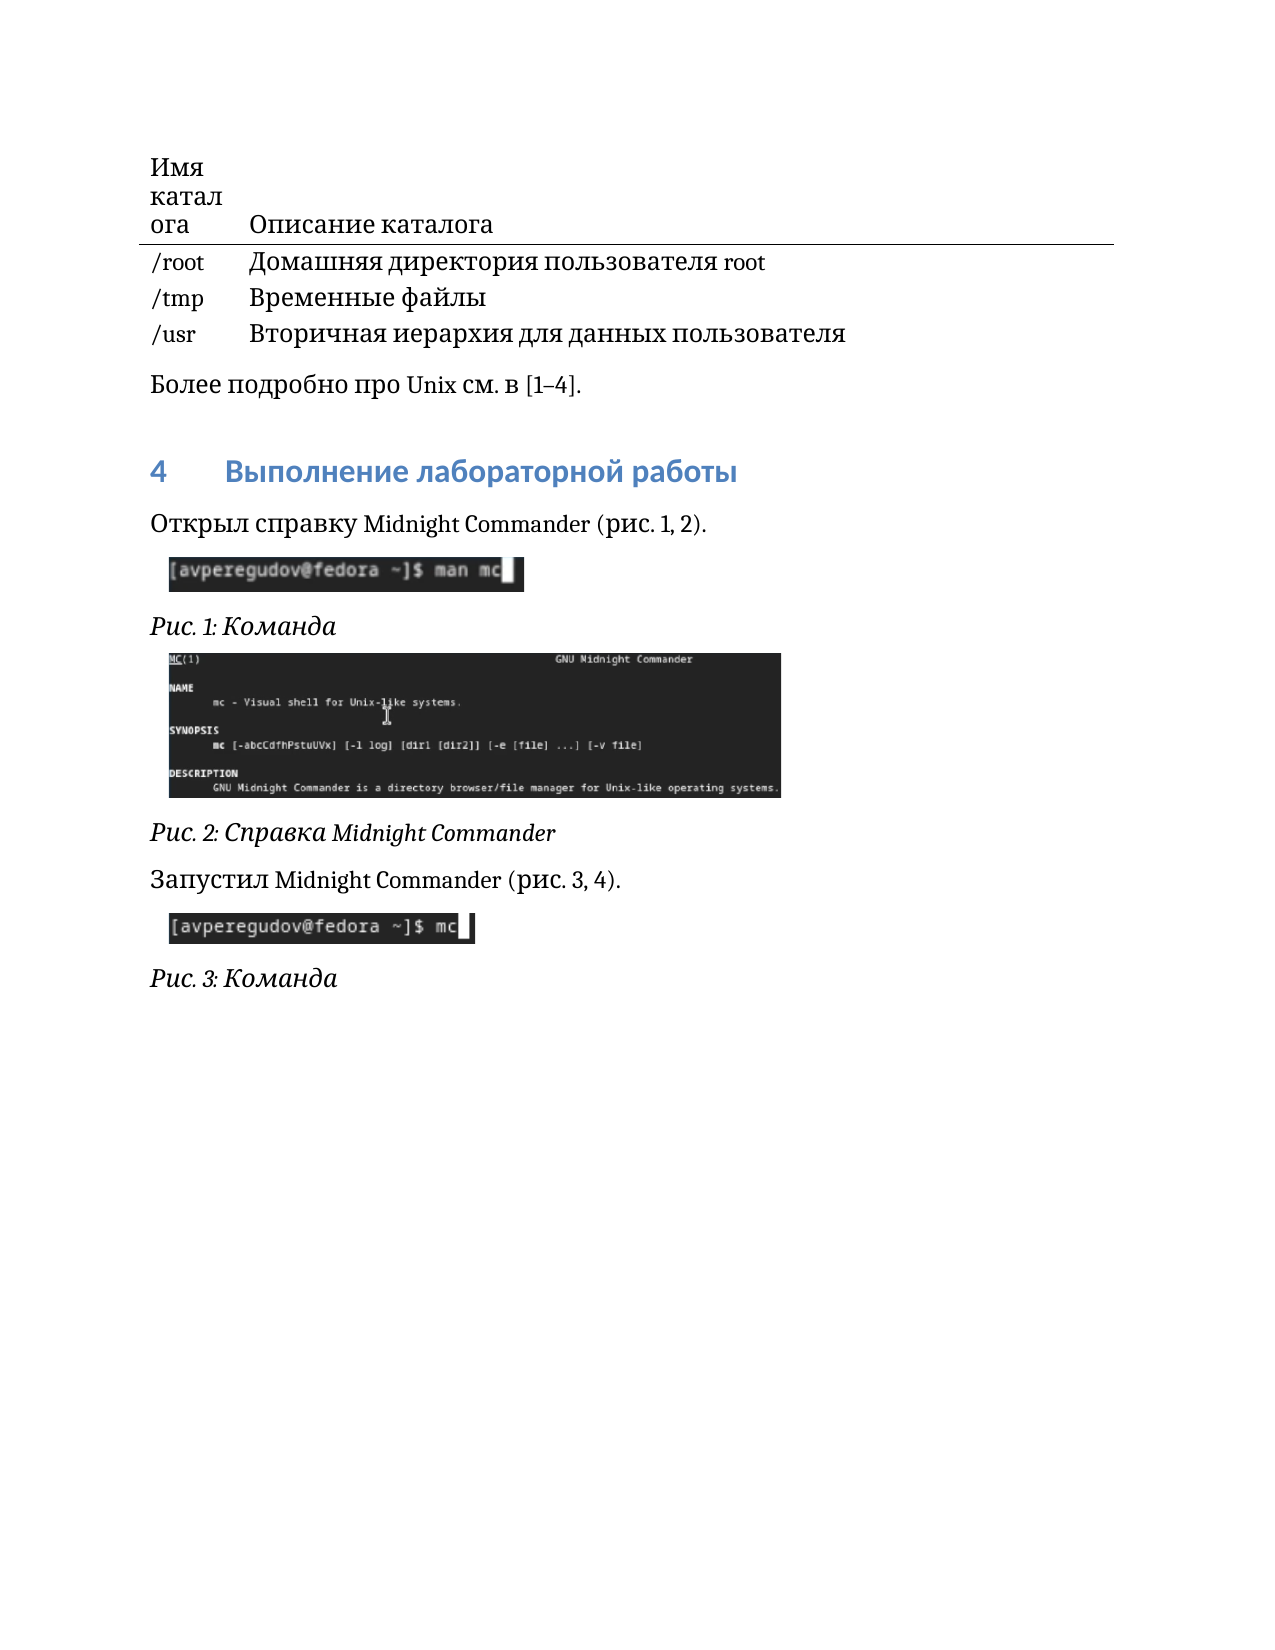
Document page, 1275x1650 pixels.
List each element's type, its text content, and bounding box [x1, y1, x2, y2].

table_header Имя каталога [139, 150, 238, 244]
picture [168, 557, 525, 592]
text Рис. 2: Справка Midnight Commander [150, 819, 1125, 848]
text Более подробно про Unix см. в [1–4]. [150, 371, 1125, 400]
table_header Описание каталога [238, 150, 1114, 244]
text Рис. 3: Команда [150, 965, 1125, 993]
table_cell Домашняя директория пользователя root [238, 245, 1114, 280]
table_cell Вторичная иерархия для данных пользователя [238, 316, 1114, 352]
table_cell /tmp [139, 280, 238, 316]
text Открыл справку Midnight Commander (рис. 1, 2). [150, 509, 1125, 538]
table_cell /usr [139, 316, 238, 352]
subtitle 4 Выполнение лабораторной работы [150, 450, 1125, 491]
table_cell /root [139, 245, 238, 280]
table_cell Временные файлы [238, 280, 1114, 316]
text Запустил Midnight Commander (рис. 3, 4). [150, 866, 1125, 895]
text Рис. 1: Команда [150, 612, 1125, 641]
picture [168, 913, 476, 944]
picture [168, 653, 782, 798]
